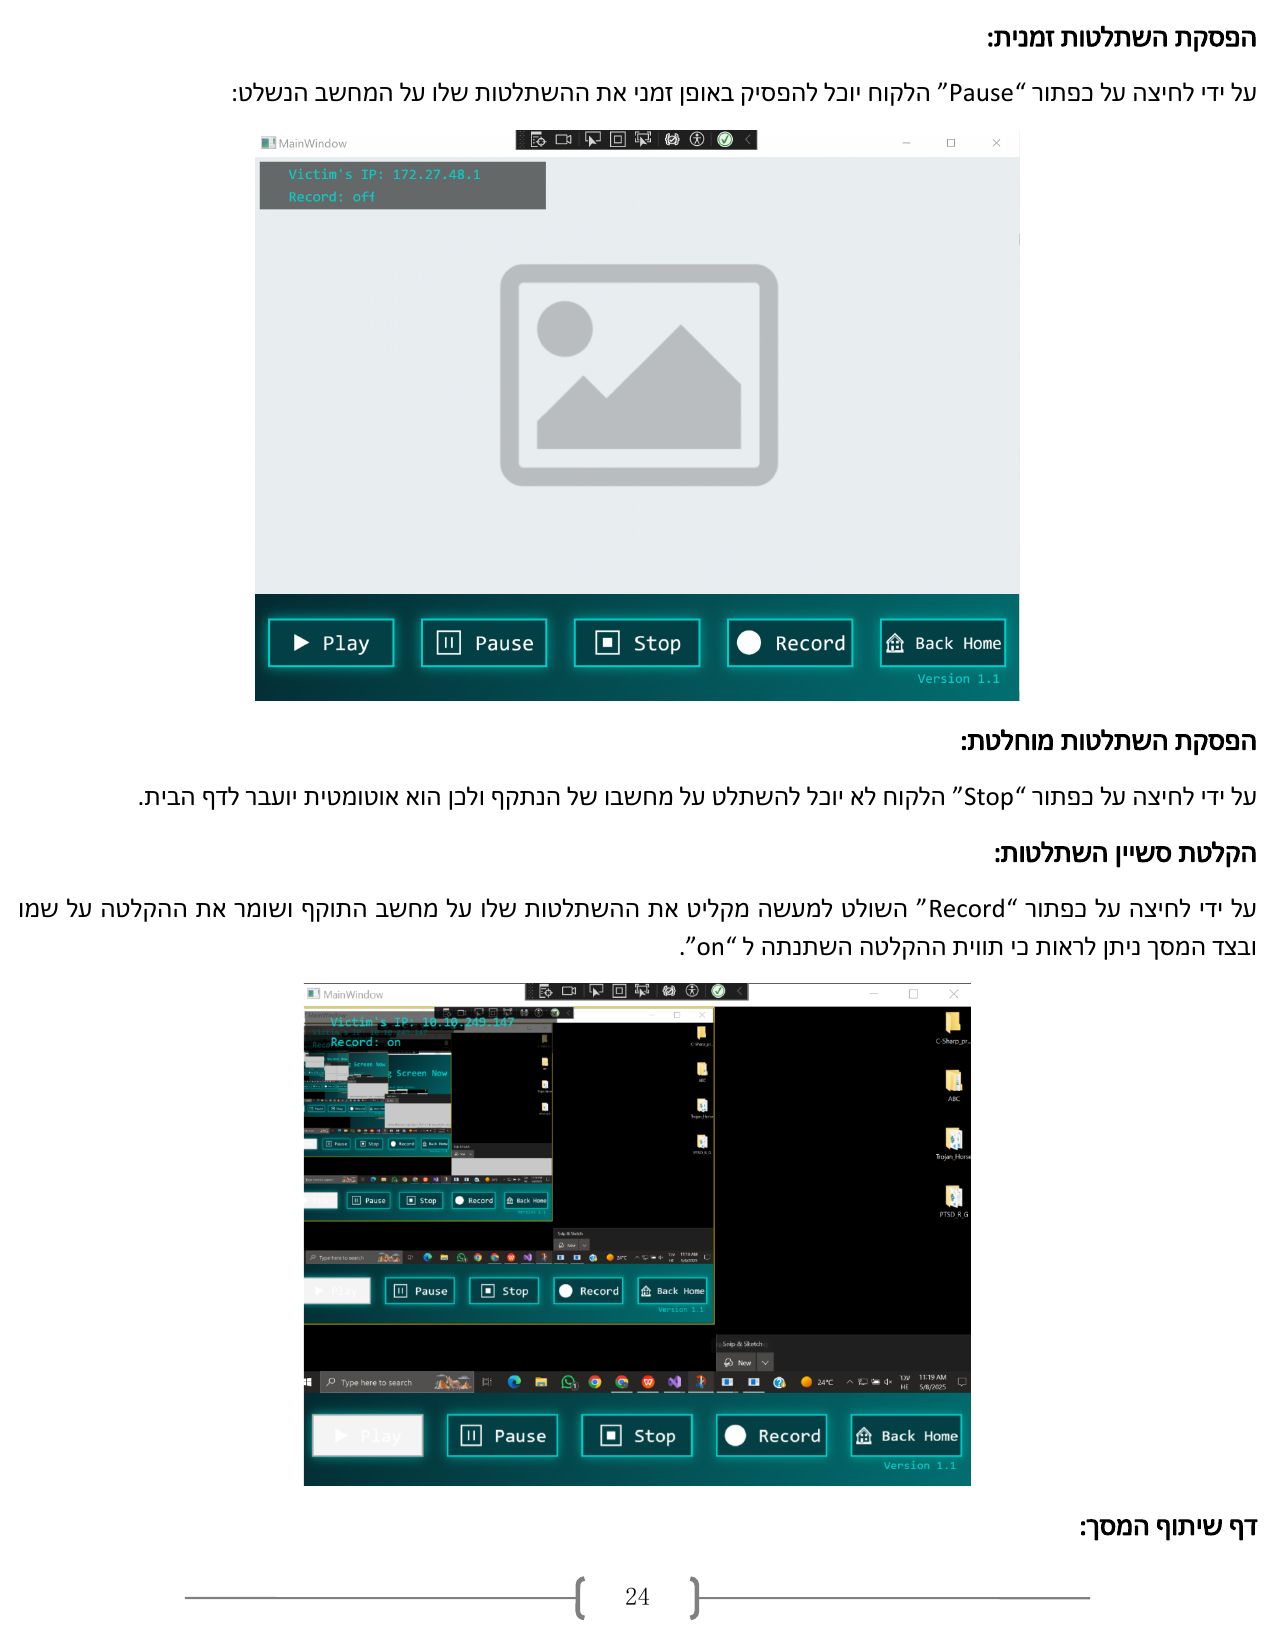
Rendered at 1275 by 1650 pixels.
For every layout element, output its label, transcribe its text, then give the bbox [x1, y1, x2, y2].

text על ידי לחיצה על כפתור “Record” השולט למעשה מקליט את ההשתלטות שלו על מחשב התוקף ושומר את ההקלטה על שמו ובצד המסך ניתן לראות כי תווית ההקלטה השתנתה ל “on”. [18, 891, 1257, 962]
picture [255, 130, 1020, 701]
text על ידי לחיצה על כפתור “Stop” הלקוח לא יוכל להשתלט על מחשבו של הנתקף ולכן הוא אוטומטית יועבר לדף הבית. [18, 779, 1257, 812]
text על ידי לחיצה על כפתור “Pause” הלקוח יוכל להפסיק באופן זמני את ההשתלטות שלו על המחשב הנשלט: [18, 75, 1257, 108]
text הקלטת סשיין השתלטות: [18, 833, 1257, 869]
picture [303, 983, 971, 1486]
text דף שיתוף המסך: [18, 1506, 1257, 1542]
text הפסקת השתלטות מוחלטת: [18, 721, 1257, 757]
text הפסקת השתלטות זמנית: [18, 18, 1257, 53]
